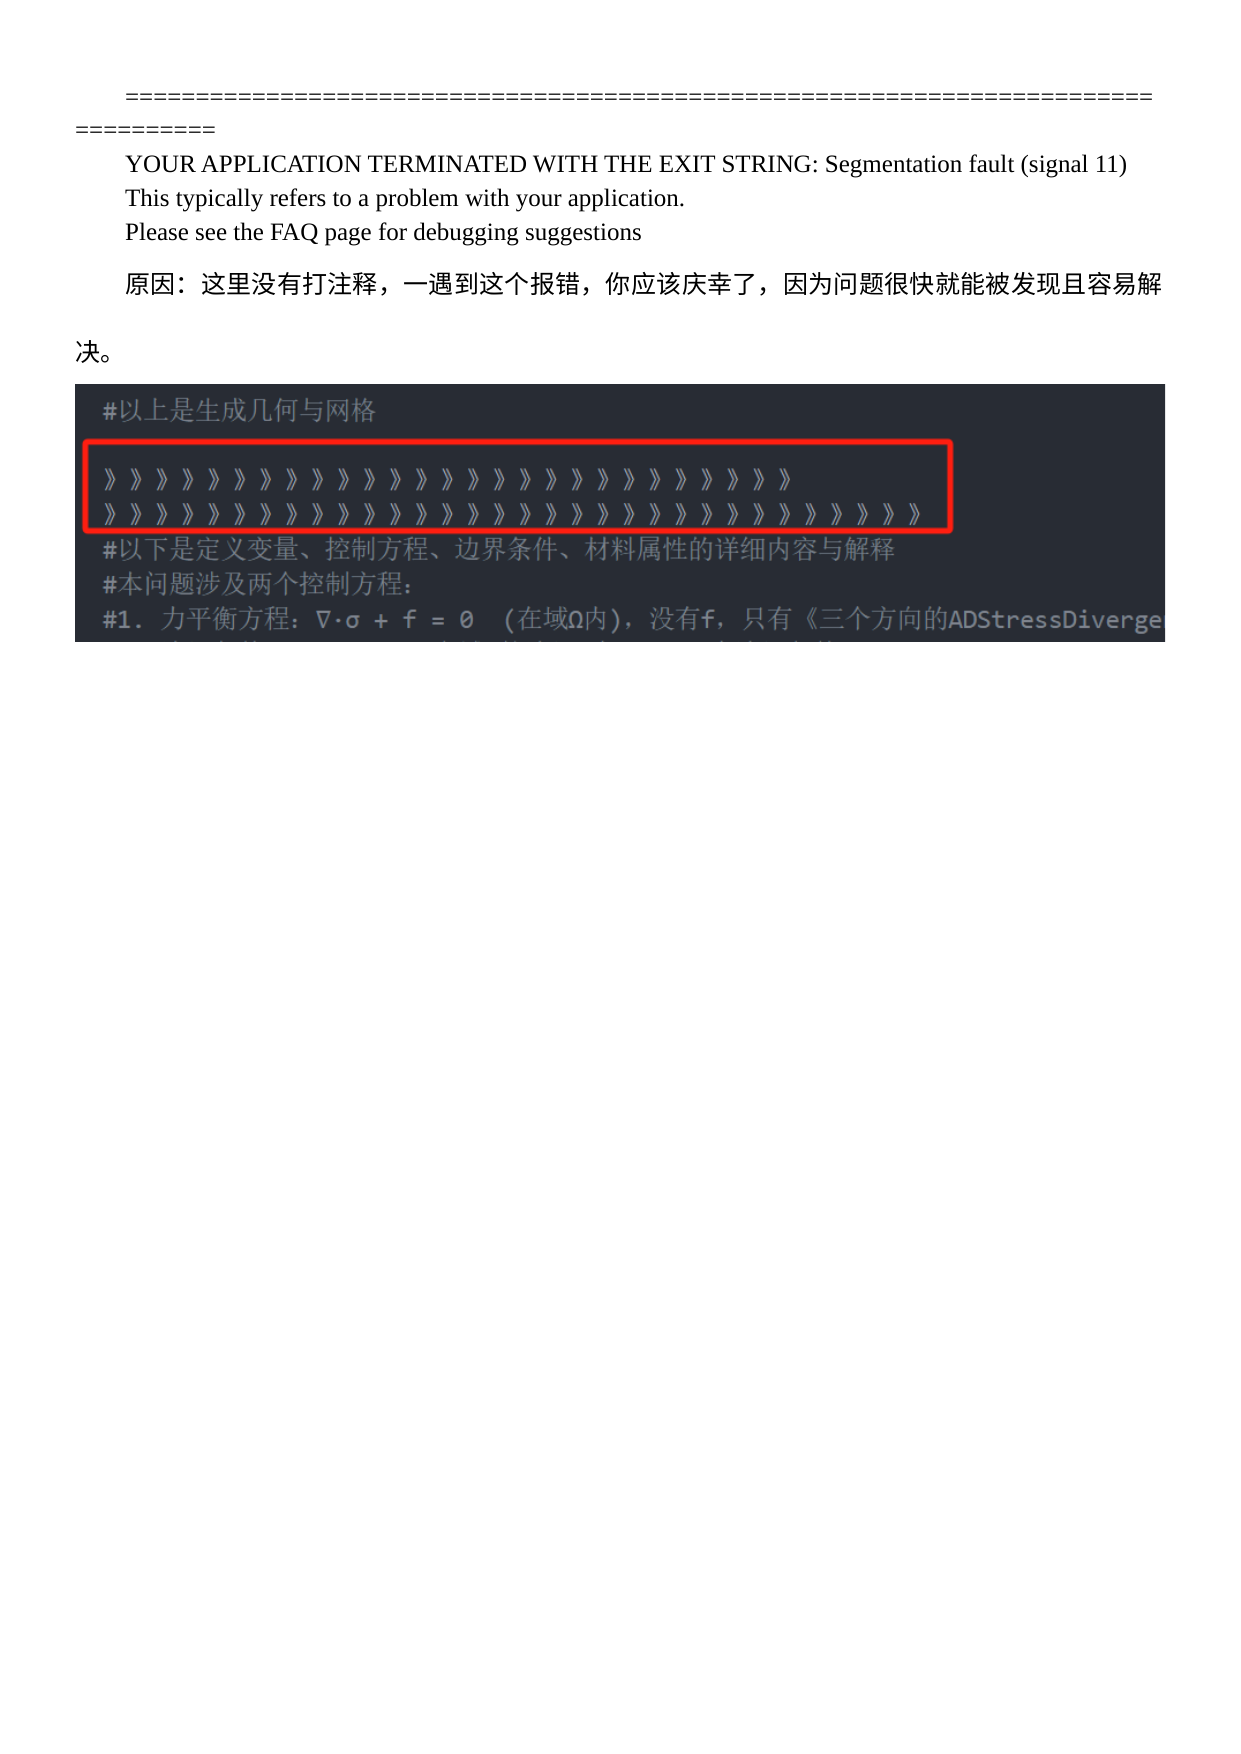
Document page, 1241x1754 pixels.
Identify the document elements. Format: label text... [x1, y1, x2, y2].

text Please see the FAQ page for debugging suggestions [75, 215, 1165, 249]
text 原因：这里没有打注释，一遇到这个报错，你应该庆幸了，因为问题很快就能被发现且容易解决。 [75, 249, 1165, 384]
picture [75, 384, 1166, 642]
text YOUR APPLICATION TERMINATED WITH THE EXIT STRING: Segmentation fault (signal 11) [75, 147, 1165, 181]
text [75, 79, 1165, 147]
text This typically refers to a problem with your application. [75, 181, 1165, 215]
